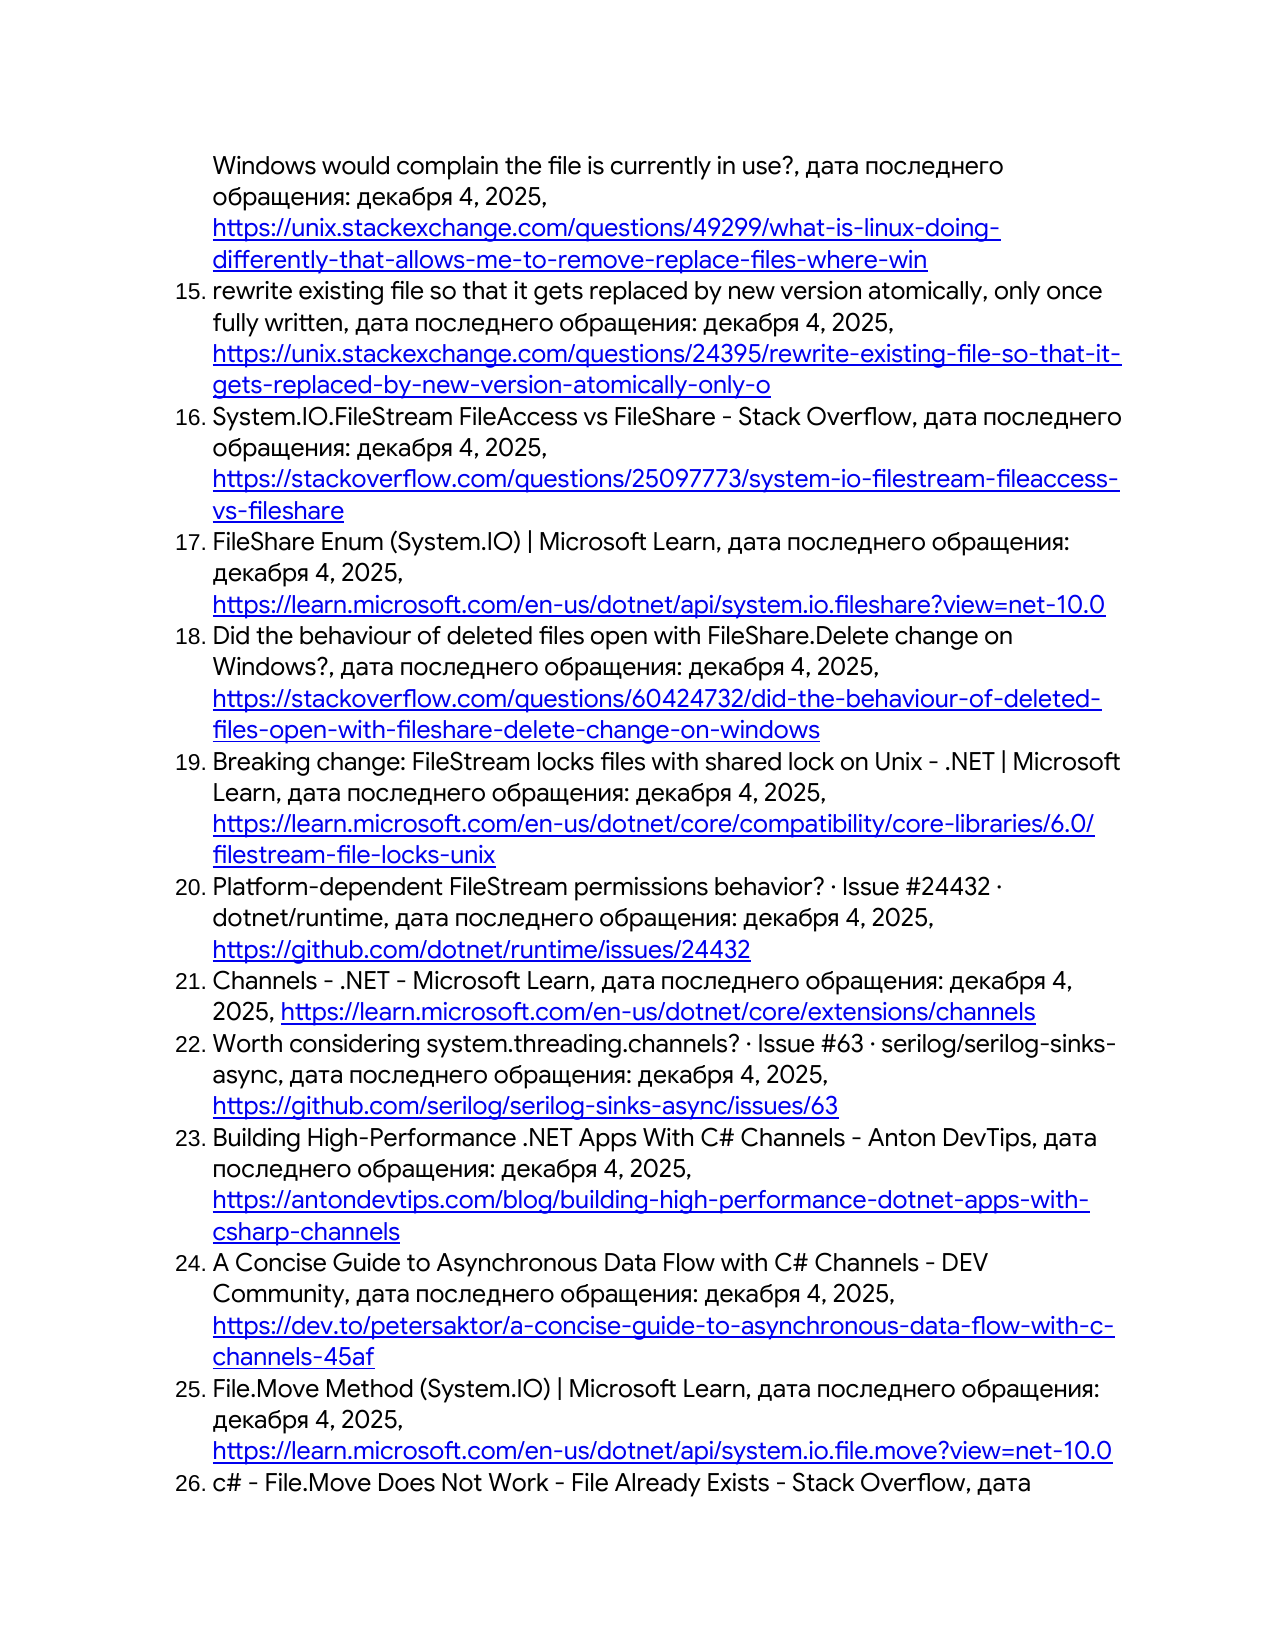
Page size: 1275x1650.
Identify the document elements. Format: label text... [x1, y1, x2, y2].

list Did the behaviour of deleted files open with FileShare.Delete change on Windows?, дата последнего обращения: декабря 4, 2025, https://stackoverflow.com/questions/60424732/did-the-behaviour-of-deleted-files-open-with-fileshare-delete-change-on-windows [175, 620, 1125, 746]
list Building High-Performance .NET Apps With C# Channels - Anton DevTips, дата последнего обращения: декабря 4, 2025, https://antondevtips.com/blog/building-high-performance-dotnet-apps-with-csharp-channels [175, 1122, 1125, 1247]
list Channels - .NET - Microsoft Learn, дата последнего обращения: декабря 4, 2025, https://learn.microsoft.com/en-us/dotnet/core/extensions/channels [175, 965, 1125, 1028]
list Breaking change: FileStream locks files with shared lock on Unix - .NET | Microsoft Learn, дата последнего обращения: декабря 4, 2025, https://learn.microsoft.com/en-us/dotnet/core/compatibility/core-libraries/6.0/filestream-file-locks-unix [175, 746, 1125, 871]
list Worth considering system.threading.channels? · Issue #63 · serilog/serilog-sinks-async, дата последнего обращения: декабря 4, 2025, https://github.com/serilog/serilog-sinks-async/issues/63 [175, 1028, 1125, 1122]
list FileShare Enum (System.IO) | Microsoft Learn, дата последнего обращения: декабря 4, 2025, https://learn.microsoft.com/en-us/dotnet/api/system.io.fileshare?view=net-10.0 [175, 526, 1125, 620]
list File.Move Method (System.IO) | Microsoft Learn, дата последнего обращения: декабря 4, 2025, https://learn.microsoft.com/en-us/dotnet/api/system.io.file.move?view=net-10.0 [175, 1373, 1125, 1467]
list rewrite existing file so that it gets replaced by new version atomically, only once fully written, дата последнего обращения: декабря 4, 2025, https://unix.stackexchange.com/questions/24395/rewrite-existing-file-so-that-it-gets-replaced-by-new-version-atomically-only-o [175, 275, 1125, 401]
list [175, 1467, 1125, 1498]
list System.IO.FileStream FileAccess vs FileShare - Stack Overflow, дата последнего обращения: декабря 4, 2025, https://stackoverflow.com/questions/25097773/system-io-filestream-fileaccess-vs-fileshare [175, 401, 1125, 526]
list Platform-dependent FileStream permissions behavior? · Issue #24432 · dotnet/runtime, дата последнего обращения: декабря 4, 2025, https://github.com/dotnet/runtime/issues/24432 [175, 871, 1125, 965]
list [175, 150, 1125, 275]
list A Concise Guide to Asynchronous Data Flow with C# Channels - DEV Community, дата последнего обращения: декабря 4, 2025, https://dev.to/petersaktor/a-concise-guide-to-asynchronous-data-flow-with-c-channels-45af [175, 1247, 1125, 1373]
